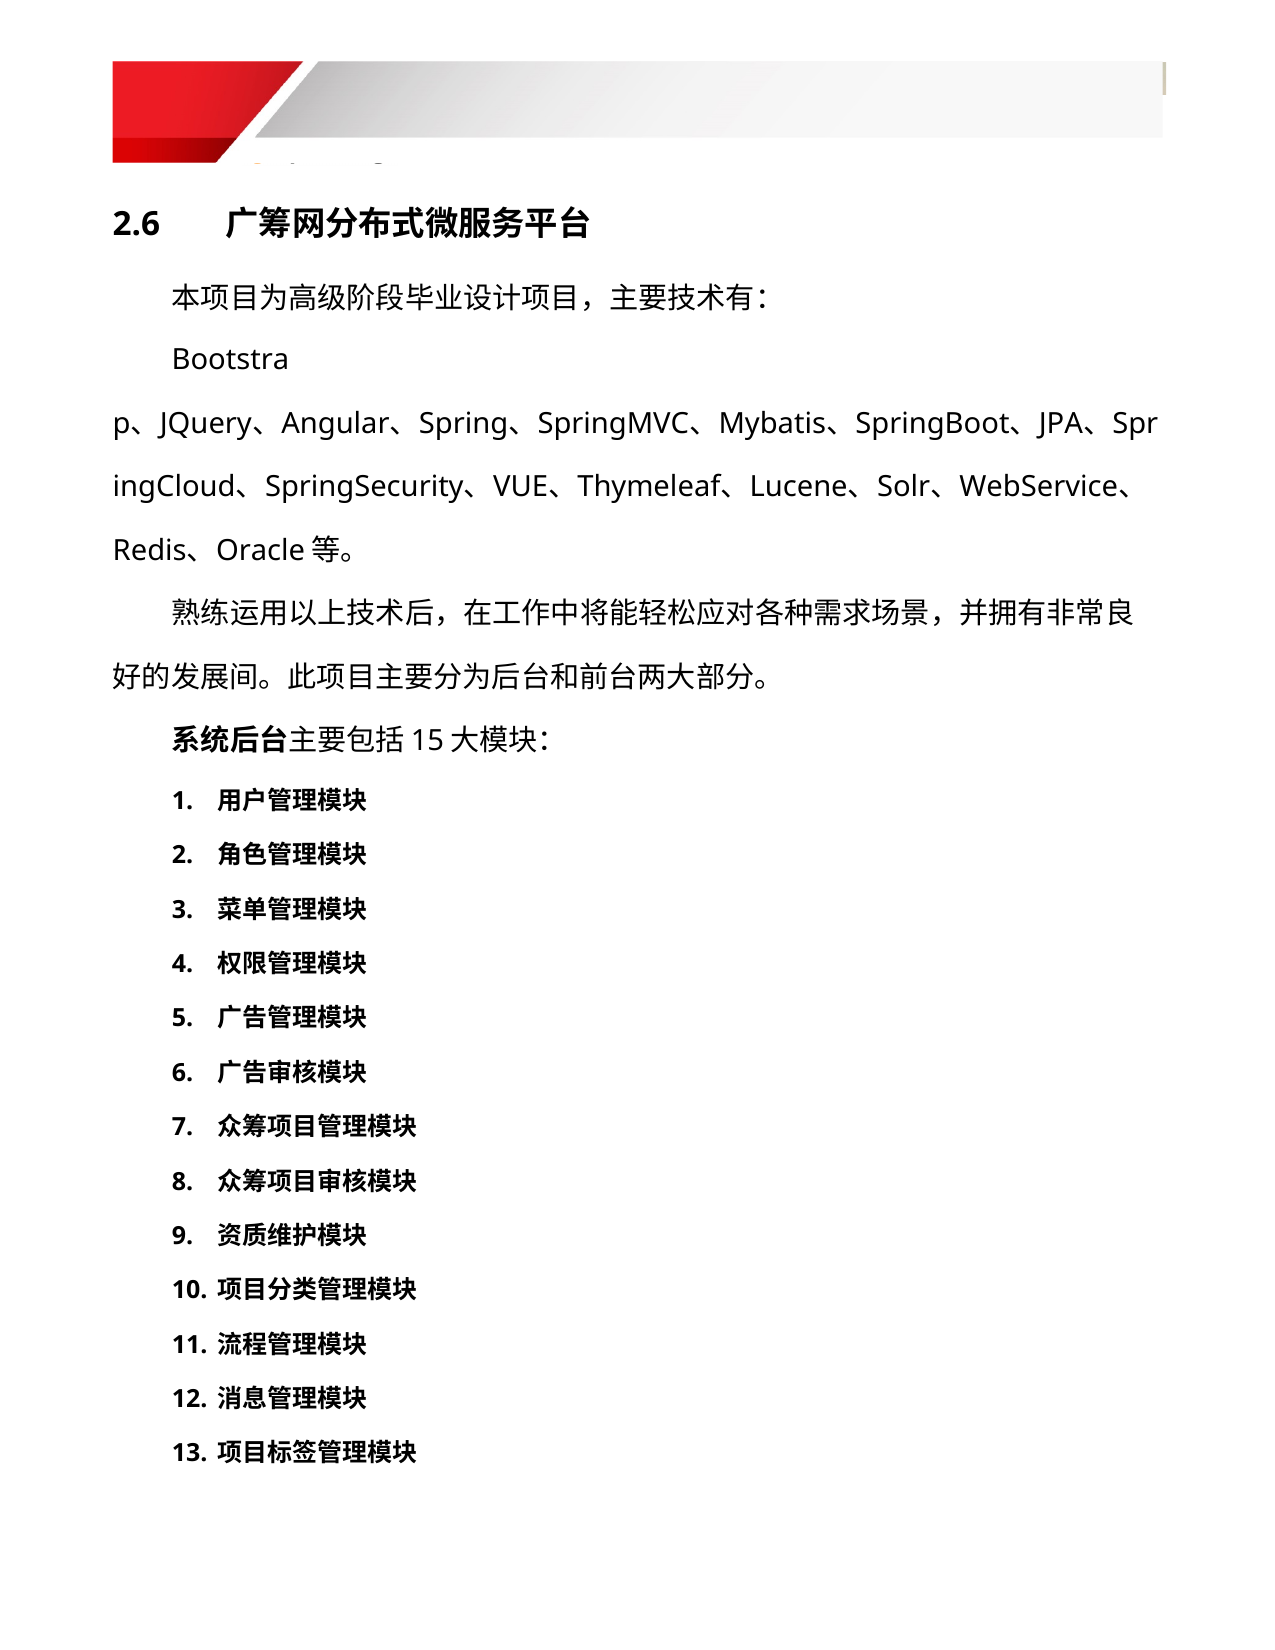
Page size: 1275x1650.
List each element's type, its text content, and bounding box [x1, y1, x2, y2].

list 项目标签管理模块 [172, 1433, 1162, 1469]
list 熟练运用以上技术后，在工作中将能轻松应对各种需求场景，并拥有非常良好的发展间。此项目主要分为后台和前台两大部分。 [112, 590, 1162, 696]
list 系统后台主要包括15大模块： [112, 717, 1162, 759]
list 资质维护模块 [172, 1215, 1162, 1252]
list 用户管理模块 [172, 780, 1162, 817]
list Bootstrap、JQuery、Angular、Spring、SpringMVC、Mybatis、SpringBoot、JPA、SpringCloud、SpringSecurity、VUE、Thymeleaf、Lucene、Solr、WebService、Redis、Oracle等。 [112, 338, 1162, 569]
list 广告管理模块 [172, 998, 1162, 1034]
subtitle 广筹网分布式微服务平台 [112, 196, 1162, 245]
list 消息管理模块 [172, 1378, 1162, 1415]
list 众筹项目审核模块 [172, 1161, 1162, 1197]
list 菜单管理模块 [172, 889, 1162, 925]
list 广告审核模块 [172, 1052, 1162, 1088]
list 本项目为高级阶段毕业设计项目，主要技术有： [112, 275, 1162, 317]
list 众筹项目管理模块 [172, 1107, 1162, 1143]
list 权限管理模块 [172, 943, 1162, 980]
list 项目分类管理模块 [172, 1270, 1162, 1306]
list 流程管理模块 [172, 1324, 1162, 1360]
list 角色管理模块 [172, 835, 1162, 871]
picture [112, 61, 1167, 166]
